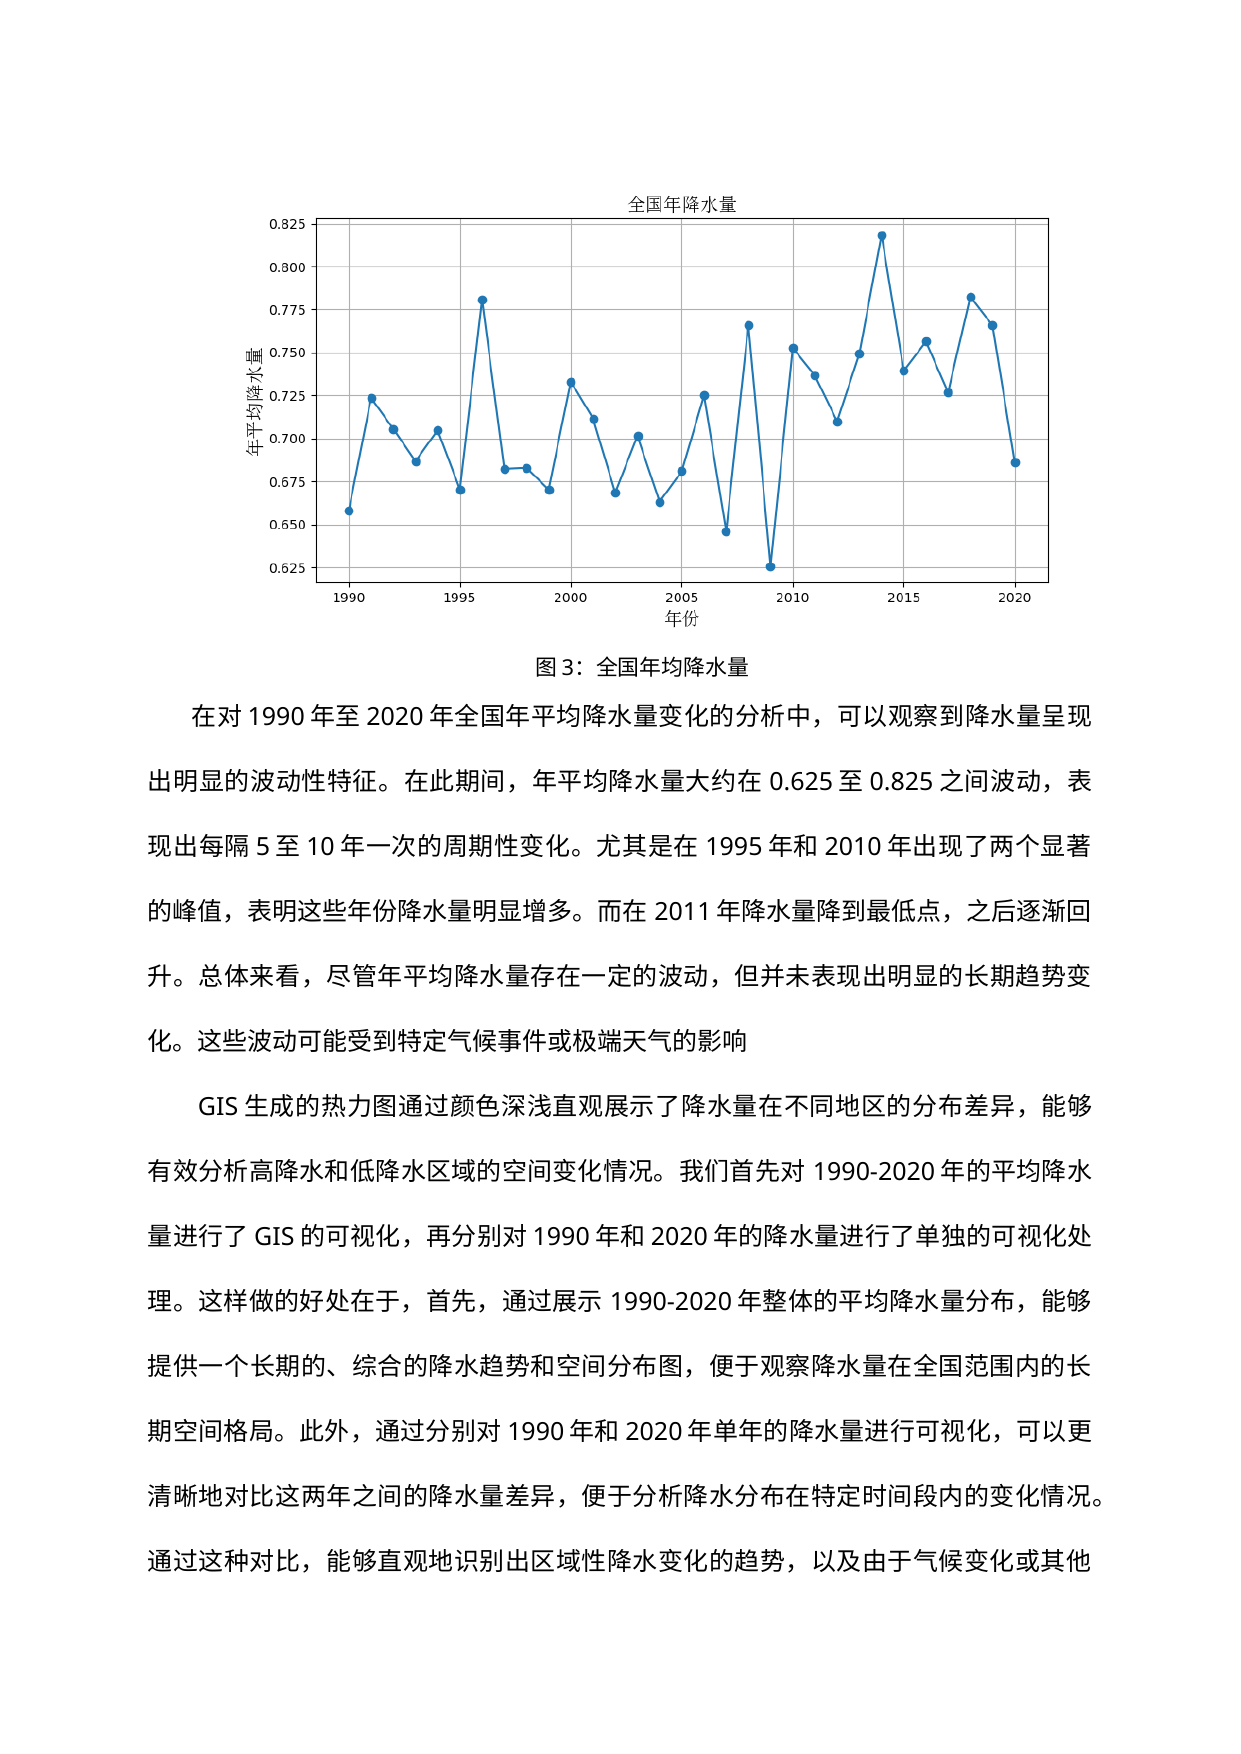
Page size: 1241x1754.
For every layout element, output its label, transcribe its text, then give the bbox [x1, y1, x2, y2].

text 图3：全国年均降水量 [148, 649, 1092, 682]
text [148, 1072, 1092, 1592]
picture [197, 162, 1142, 634]
text 在对1990年至2020年全国年平均降水量变化的分析中，可以观察到降水量呈现出明显的波动性特征。在此期间，年平均降水量大约在0.625至0.825之间波动，表现出每隔5至10年一次的周期性变化。尤其是在1995年和2010年出现了两个显著的峰值，表明这些年份降水量明显增多。而在2011年降水量降到最低点，之后逐渐回升。总体来看，尽管年平均降水量存在一定的波动，但并未表现出明显的长期趋势变化。这些波动可能受到特定气候事件或极端天气的影响 [148, 682, 1092, 1072]
